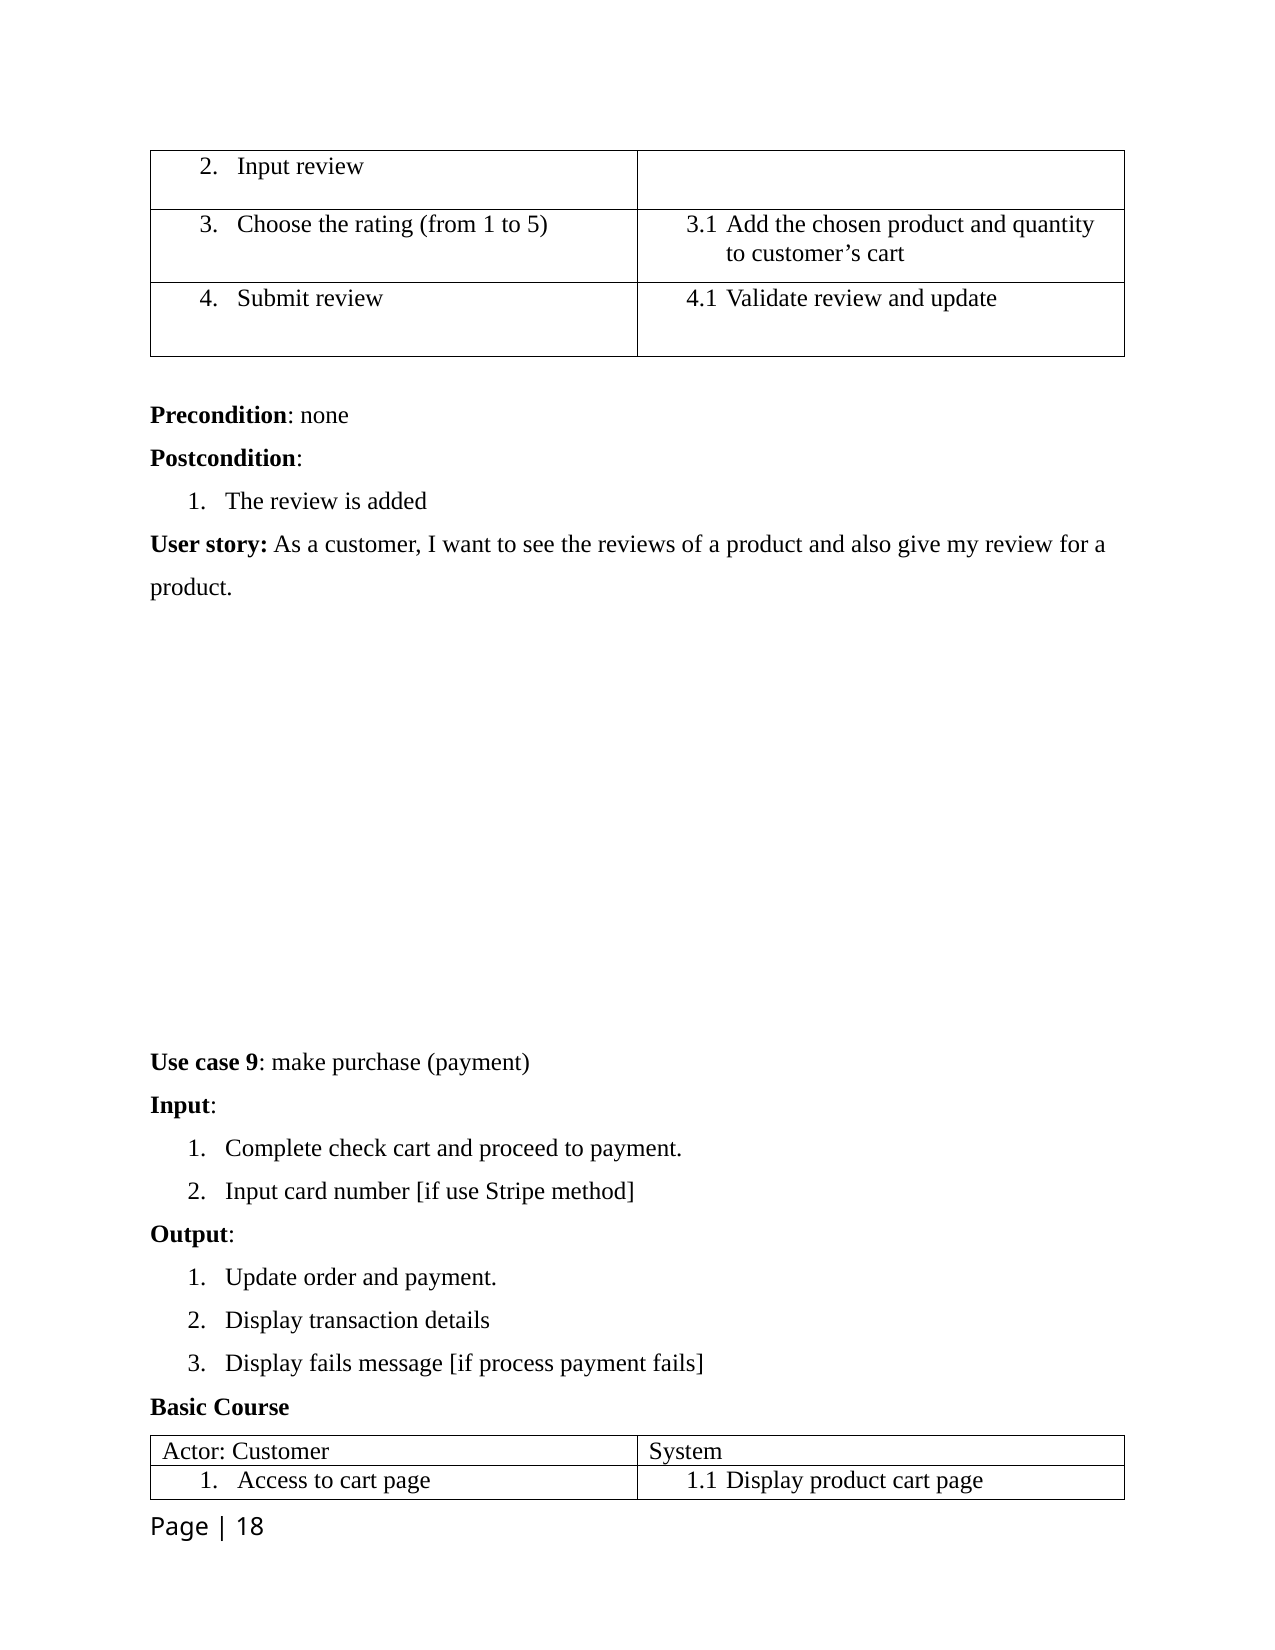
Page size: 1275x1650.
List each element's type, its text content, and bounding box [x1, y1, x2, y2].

list Input card number [if use Stripe method] [187, 1176, 1125, 1205]
list Complete check cart and proceed to payment. [187, 1133, 1125, 1162]
text Basic Course [150, 1392, 1125, 1420]
text Output: [150, 1219, 1125, 1248]
table_cell Input review [151, 151, 637, 208]
text Use case 9: make purchase (payment) [150, 1047, 1125, 1075]
table_cell Add the chosen product and quantity to customer’s cart [638, 210, 1124, 282]
text Postcondition: [150, 443, 1125, 472]
table_header System [638, 1436, 1124, 1464]
text User story: As a customer, I want to see the reviews of a product and also give my review for a product. [150, 529, 1125, 601]
text Precondition: none [150, 400, 1125, 428]
table_cell Choose the rating (from 1 to 5) [151, 210, 637, 282]
list The review is added [187, 486, 1125, 515]
list Update order and payment. [187, 1262, 1125, 1291]
text Input: [150, 1090, 1125, 1118]
table_cell Submit review [151, 283, 637, 356]
table_cell Validate review and update [638, 283, 1124, 356]
list Display transaction details [187, 1305, 1125, 1334]
table_cell [638, 151, 1124, 208]
table_header Actor: Customer [151, 1436, 637, 1464]
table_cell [638, 1466, 1124, 1499]
table_cell Access to cart page [151, 1466, 637, 1499]
list Display fails message [if process payment fails] [187, 1348, 1125, 1377]
